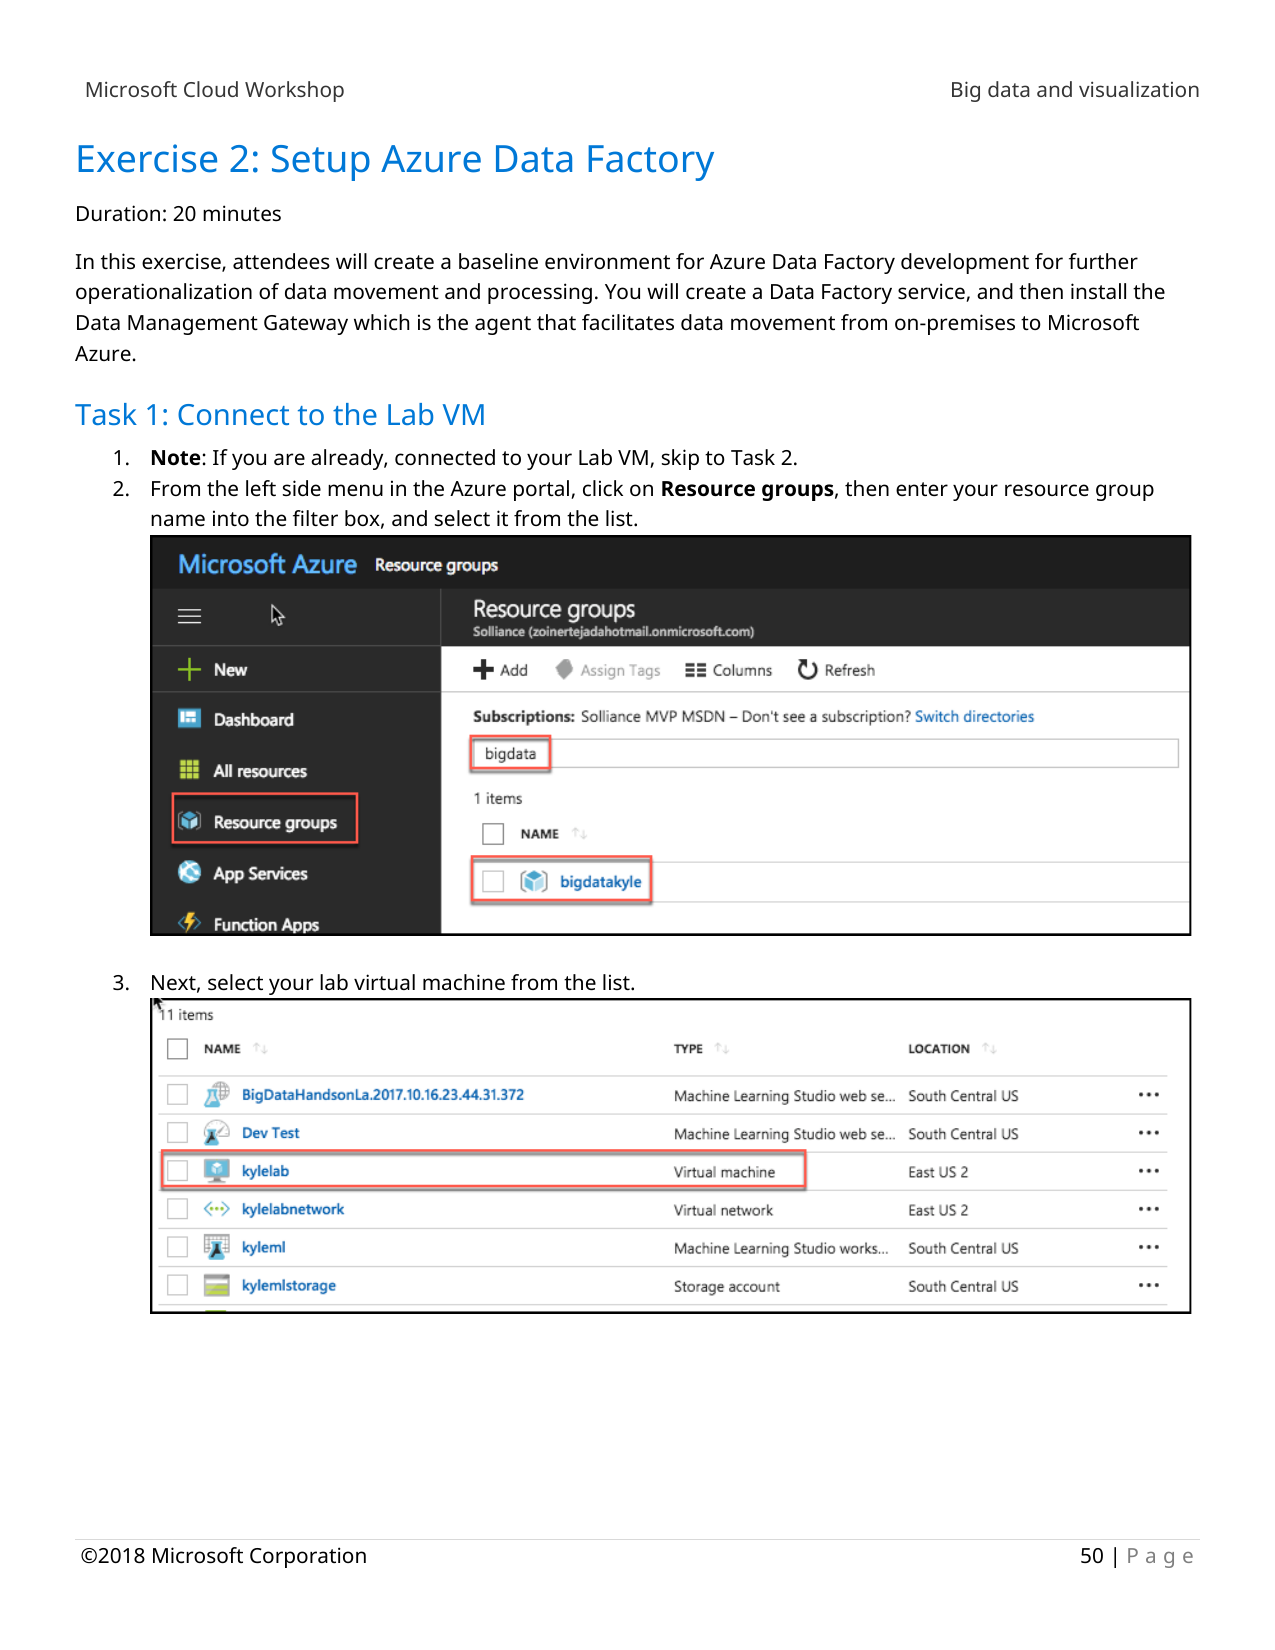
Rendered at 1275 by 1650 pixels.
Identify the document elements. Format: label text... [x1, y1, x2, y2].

subtitle Task 1: Connect to the Lab VM [75, 394, 1200, 434]
text In this exercise, attendees will create a baseline environment for Azure Data Factory development for further operationalization of data movement and processing. You will create a Data Factory service, and then install the Data Management Gateway which is the agent that facilitates data movement from on-premises to Microsoft Azure. [75, 247, 1200, 367]
text Duration: 20 minutes [75, 199, 1200, 228]
subtitle Exercise 2: Setup Azure Data Factory [75, 132, 1200, 183]
list Note: If you are already, connected to your Lab VM, skip to Task 2. [112, 443, 1200, 472]
picture [150, 998, 1192, 1314]
picture [150, 535, 1192, 936]
